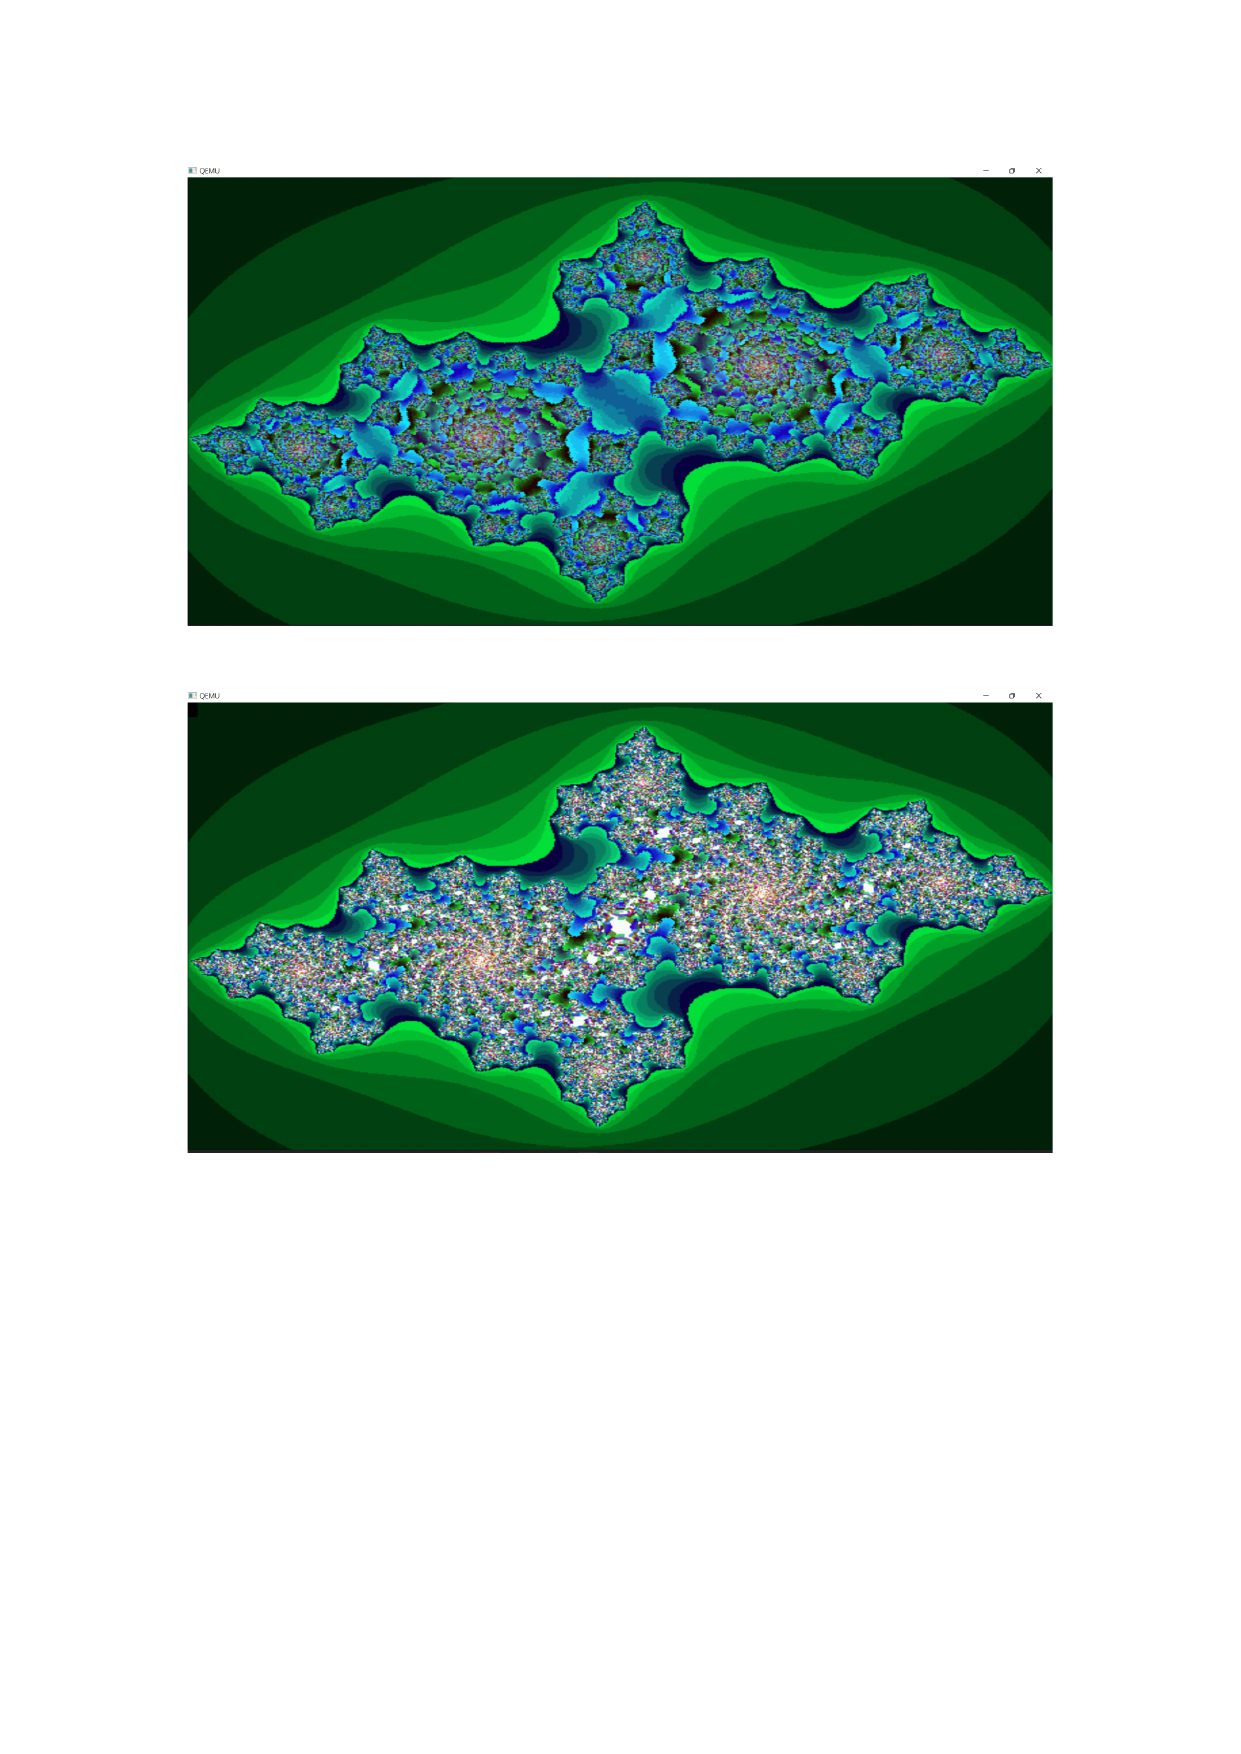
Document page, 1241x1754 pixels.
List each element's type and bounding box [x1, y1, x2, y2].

picture [187, 689, 1053, 1153]
picture [187, 164, 1053, 626]
